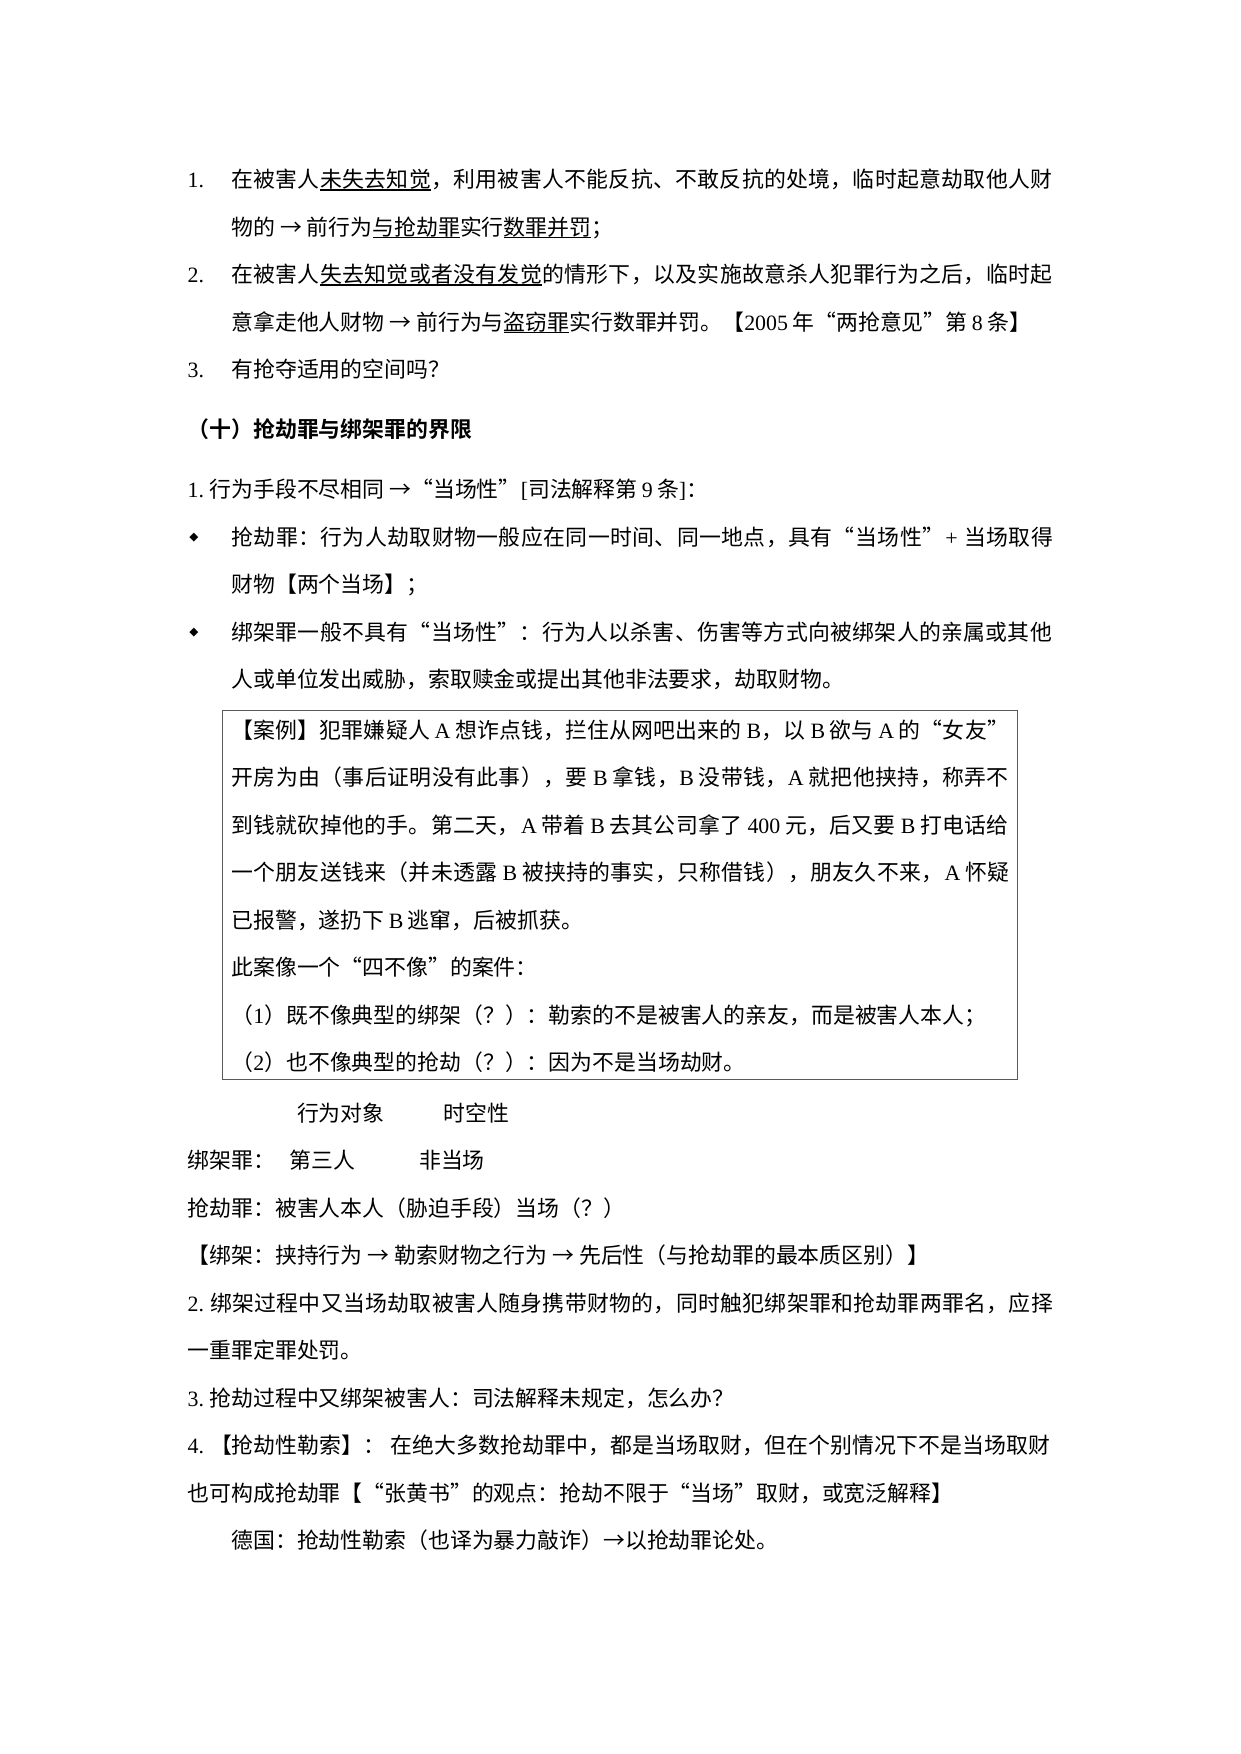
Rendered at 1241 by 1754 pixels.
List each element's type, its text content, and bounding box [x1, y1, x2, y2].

list 绑架罪一般不具有“当场性”：行为人以杀害、伤害等方式向被绑架人的亲属或其他人或单位发出威胁，索取赎金或提出其他非法要求，劫取财物。 [187, 614, 1053, 694]
text 【绑架：挟持行为 → 勒索财物之行为 → 先后性（与抢劫罪的最本质区别）】 [187, 1238, 1053, 1270]
text 绑架罪： 第三人 非当场 [187, 1143, 1053, 1175]
list 有抢夺适用的空间吗？ [187, 352, 1053, 384]
text （1）既不像典型的绑架（？）：勒索的不是被害人的亲友，而是被害人本人； [223, 994, 1017, 1029]
text 4. 【抢劫性勒索】： 在绝大多数抢劫罪中，都是当场取财，但在个别情况下不是当场取财也可构成抢劫罪【“张黄书”的观点：抢劫不限于“当场”取财，或宽泛解释】 [187, 1428, 1053, 1507]
subtitle （十）抢劫罪与绑架罪的界限 [187, 412, 1053, 444]
text 德国：抢劫性勒索（也译为暴力敲诈）→以抢劫罪论处。 [187, 1523, 1053, 1555]
text 2. 绑架过程中又当场劫取被害人随身携带财物的，同时触犯绑架罪和抢劫罪两罪名，应择一重罪定罪处罚。 [187, 1286, 1053, 1365]
text 1. 行为手段不尽相同 →“当场性”[司法解释第9条]： [187, 472, 1053, 504]
text 行为对象 时空性 [187, 1096, 1053, 1127]
text 【案例】犯罪嫌疑人A想诈点钱，拦住从网吧出来的B，以 B欲与A的“女友”开房为由（事后证明没有此事），要B拿钱，B没带钱，A就把他挟持，称弄不到钱就砍掉他的手。第二天，A带着B去其公司拿了400元，后又要B打电话给一个朋友送钱来（并未透露B被挟持的事实，只称借钱），朋友久不来，A怀疑已报警，遂扔下B逃窜，后被抓获。 [223, 711, 1017, 934]
text 3. 抢劫过程中又绑架被害人：司法解释未规定，怎么办？ [187, 1381, 1053, 1412]
list 抢劫罪：行为人劫取财物一般应在同一时间、同一地点，具有“当场性”+ 当场取得财物【两个当场】； [187, 519, 1053, 599]
text （2）也不像典型的抢劫（？）：因为不是当场劫财。 [223, 1042, 1017, 1079]
list 在被害人失去知觉或者没有发觉的情形下，以及实施故意杀人犯罪行为之后，临时起意拿走他人财物 → 前行为与盗窃罪实行数罪并罚。【2005年“两抢意见”第8条】 [187, 257, 1053, 336]
text 此案像一个“四不像”的案件： [223, 947, 1017, 982]
text 抢劫罪：被害人本人（胁迫手段）当场（？） [187, 1191, 1053, 1222]
list 在被害人未失去知觉，利用被害人不能反抗、不敢反抗的处境，临时起意劫取他人财物的 → 前行为与抢劫罪实行数罪并罚； [187, 162, 1053, 241]
